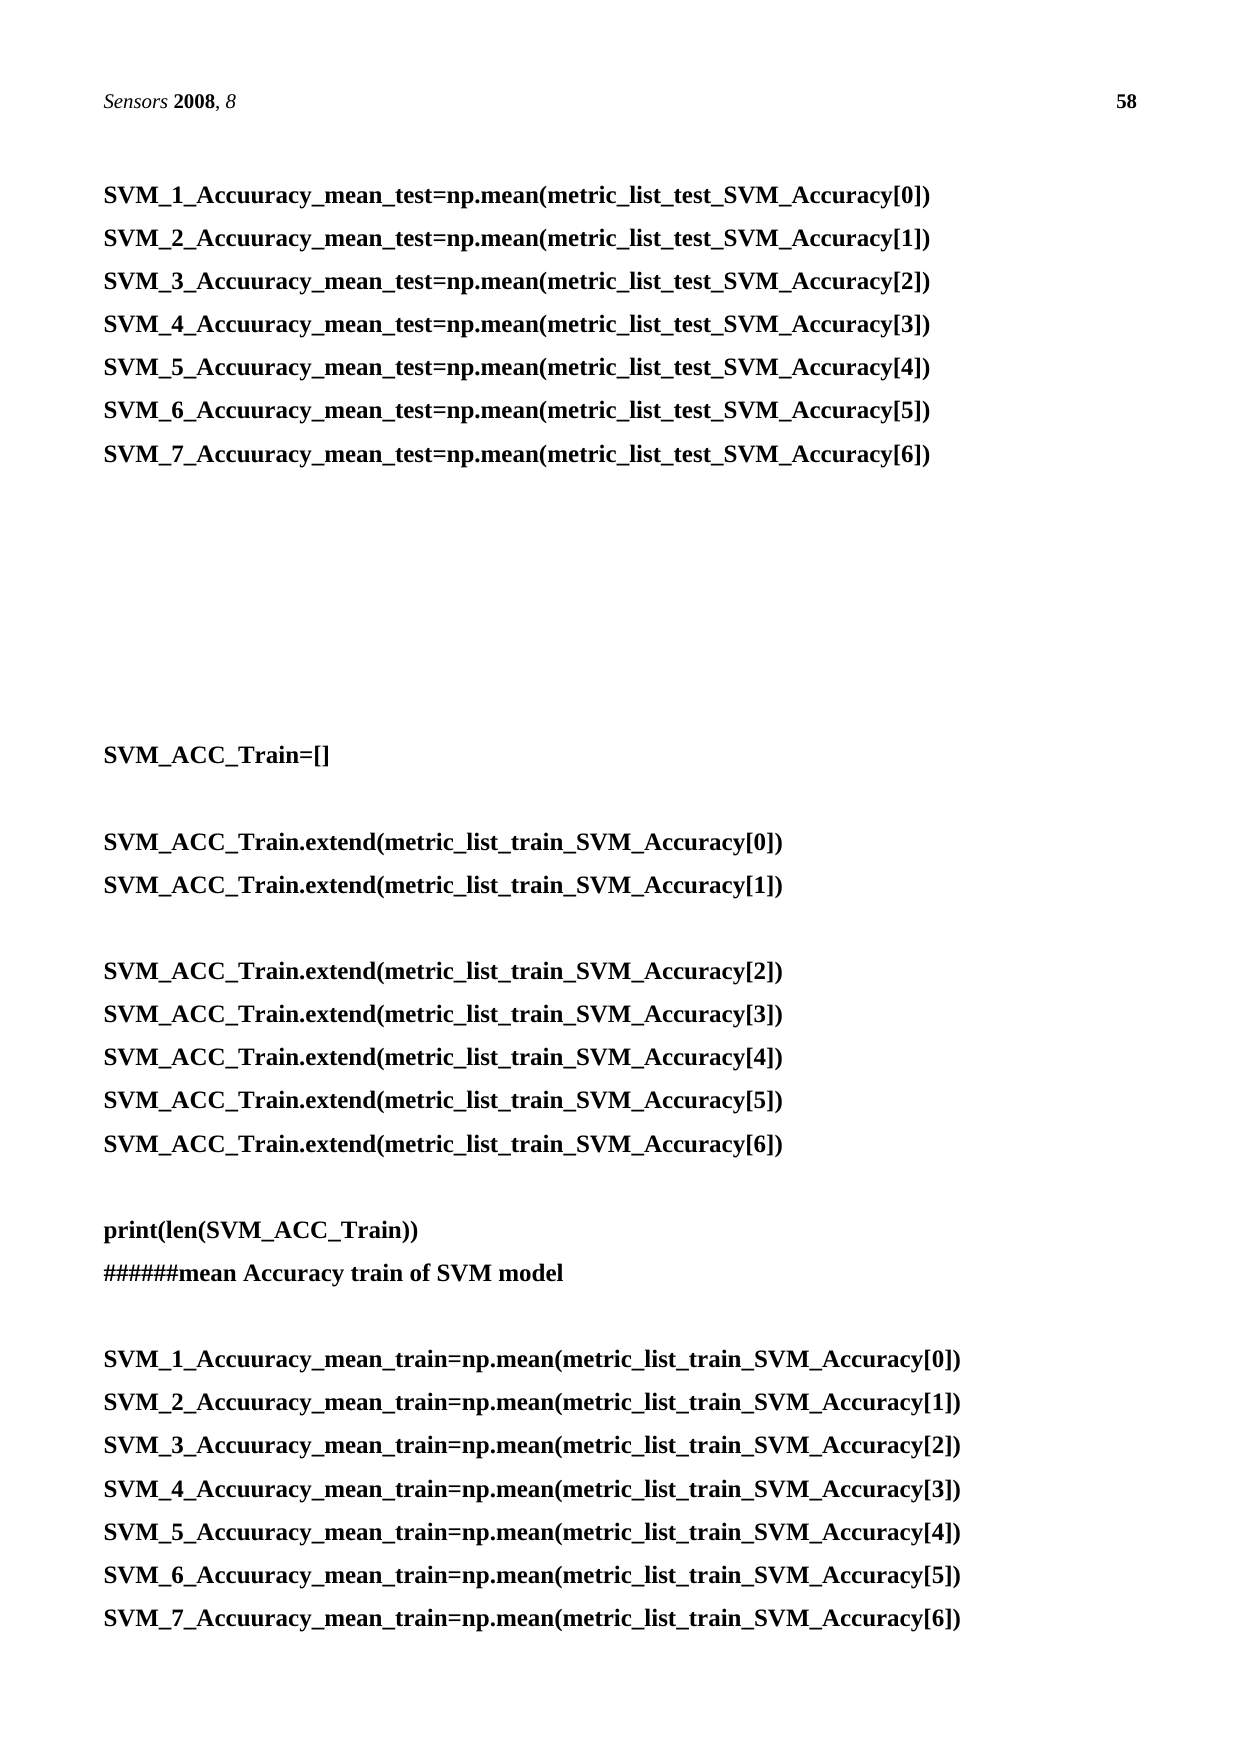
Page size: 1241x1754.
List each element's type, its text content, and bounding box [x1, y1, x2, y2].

text SVM_ACC_Train.extend(metric_list_train_SVM_Accuracy[1]) [103, 870, 1137, 899]
text SVM_ACC_Train.extend(metric_list_train_SVM_Accuracy[3]) [103, 999, 1137, 1028]
text SVM_ACC_Train.extend(metric_list_train_SVM_Accuracy[4]) [103, 1042, 1137, 1071]
text SVM_4_Accuuracy_mean_test=np.mean(metric_list_test_SVM_Accuracy[3]) [103, 309, 1137, 338]
text SVM_7_Accuuracy_mean_test=np.mean(metric_list_test_SVM_Accuracy[6]) [103, 439, 1137, 467]
text SVM_ACC_Train.extend(metric_list_train_SVM_Accuracy[6]) [103, 1129, 1137, 1157]
text SVM_2_Accuuracy_mean_train=np.mean(metric_list_train_SVM_Accuracy[1]) [103, 1387, 1137, 1416]
text SVM_2_Accuuracy_mean_test=np.mean(metric_list_test_SVM_Accuracy[1]) [103, 223, 1137, 252]
text SVM_ACC_Train.extend(metric_list_train_SVM_Accuracy[0]) [103, 827, 1137, 856]
text SVM_5_Accuuracy_mean_test=np.mean(metric_list_test_SVM_Accuracy[4]) [103, 352, 1137, 381]
text ######mean Accuracy train of SVM model [103, 1258, 1137, 1287]
text SVM_3_Accuuracy_mean_train=np.mean(metric_list_train_SVM_Accuracy[2]) [103, 1431, 1137, 1459]
text SVM_4_Accuuracy_mean_train=np.mean(metric_list_train_SVM_Accuracy[3]) [103, 1474, 1137, 1502]
text print(len(SVM_ACC_Train)) [103, 1215, 1137, 1244]
text SVM_ACC_Train.extend(metric_list_train_SVM_Accuracy[5]) [103, 1086, 1137, 1114]
text SVM_3_Accuuracy_mean_test=np.mean(metric_list_test_SVM_Accuracy[2]) [103, 266, 1137, 295]
text SVM_1_Accuuracy_mean_test=np.mean(metric_list_test_SVM_Accuracy[0]) [103, 180, 1137, 209]
text SVM_ACC_Train=[] [103, 741, 1137, 769]
text SVM_7_Accuuracy_mean_train=np.mean(metric_list_train_SVM_Accuracy[6]) [103, 1603, 1137, 1632]
text SVM_6_Accuuracy_mean_train=np.mean(metric_list_train_SVM_Accuracy[5]) [103, 1560, 1137, 1589]
text SVM_5_Accuuracy_mean_train=np.mean(metric_list_train_SVM_Accuracy[4]) [103, 1517, 1137, 1546]
text SVM_6_Accuuracy_mean_test=np.mean(metric_list_test_SVM_Accuracy[5]) [103, 396, 1137, 424]
text SVM_ACC_Train.extend(metric_list_train_SVM_Accuracy[2]) [103, 956, 1137, 985]
text SVM_1_Accuuracy_mean_train=np.mean(metric_list_train_SVM_Accuracy[0]) [103, 1344, 1137, 1373]
